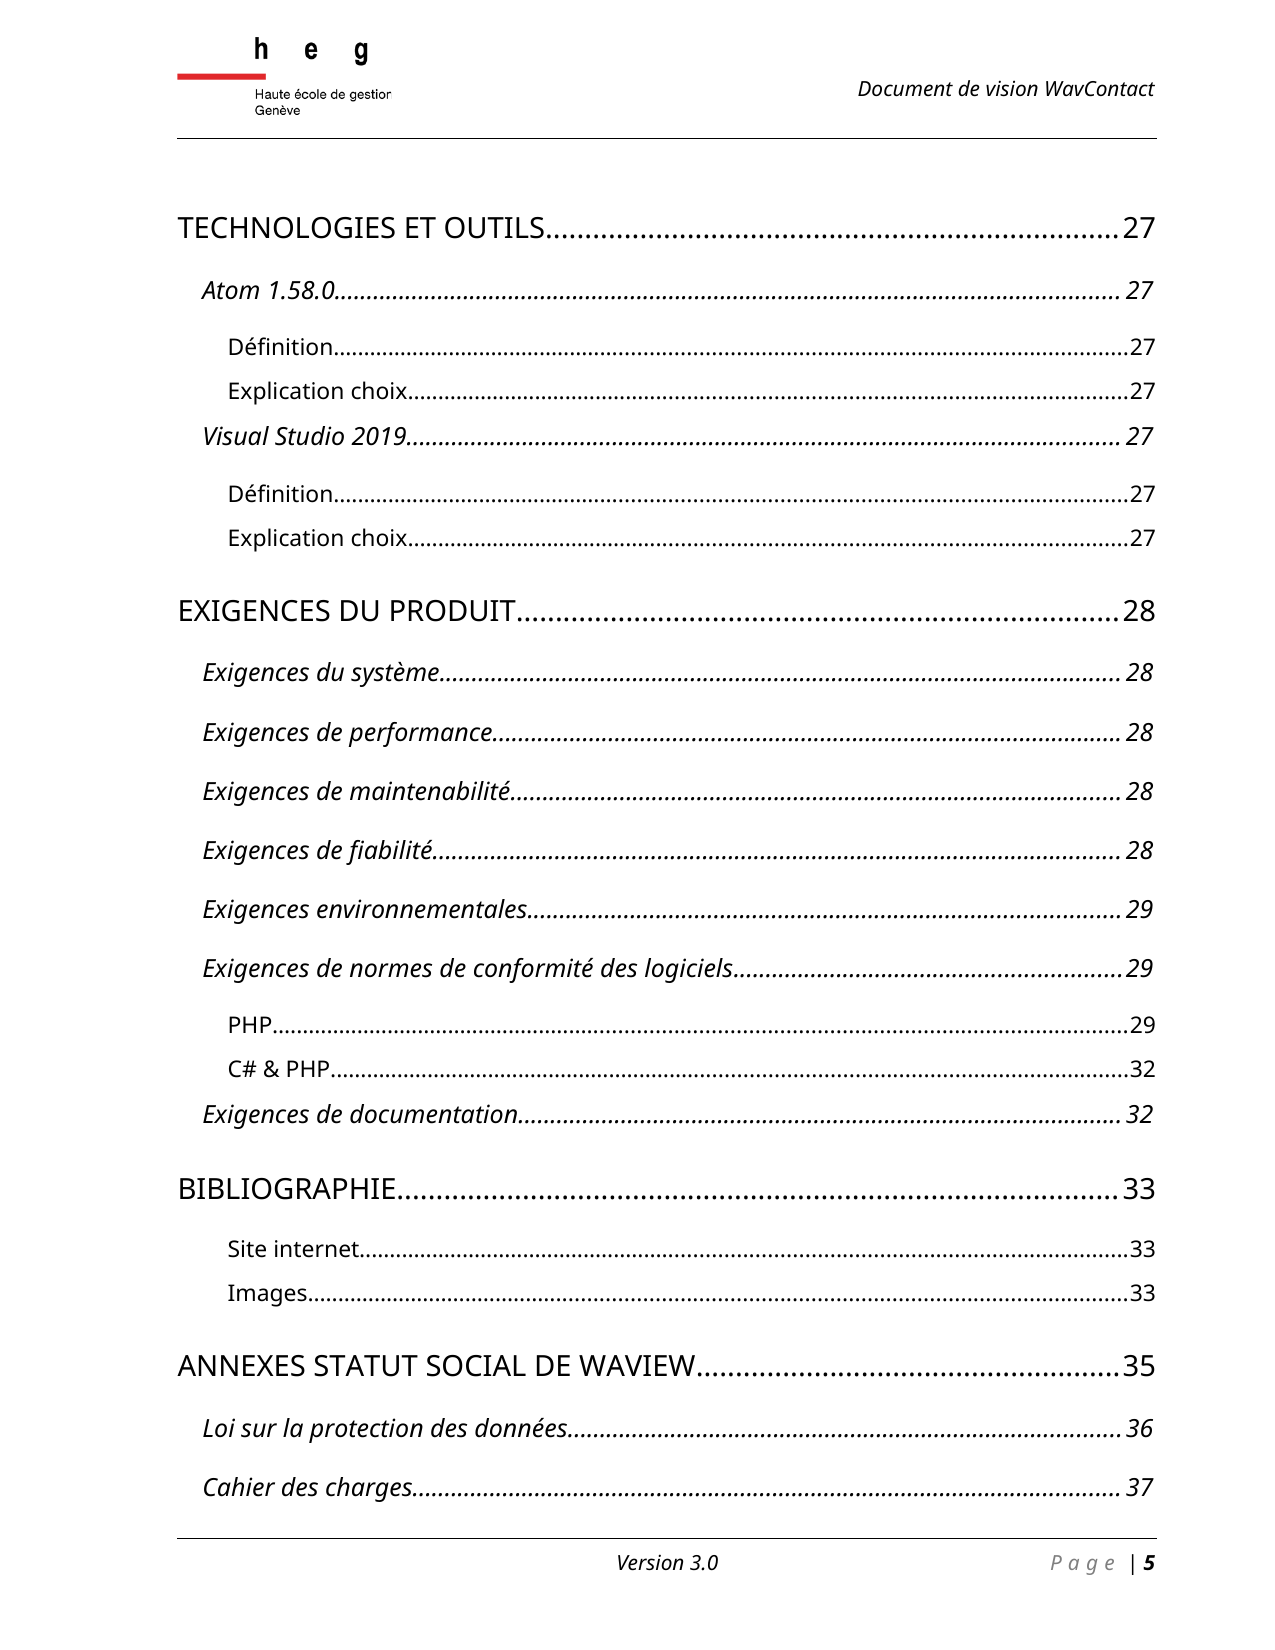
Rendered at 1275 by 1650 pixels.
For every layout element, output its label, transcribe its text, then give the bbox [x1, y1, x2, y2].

text EXIGENCES DU PRODUIT 28 [177, 590, 1157, 630]
text Définition 27 [227, 478, 1157, 509]
text Visual Studio 2019 27 [202, 419, 1157, 453]
text Explication choix 27 [227, 375, 1157, 406]
text Site internet 33 [227, 1233, 1157, 1264]
text Loi sur la protection des données 36 [202, 1410, 1157, 1444]
text PHP 29 [227, 1009, 1157, 1041]
text Exigences de fiabilité 28 [202, 832, 1157, 866]
text Exigences de performance 28 [202, 714, 1157, 748]
picture [177, 35, 392, 116]
text TECHNOLOGIES ET OUTILS 27 [177, 208, 1157, 247]
text Atom 1.58.0 27 [202, 272, 1157, 306]
text Exigences de normes de conformité des logiciels 29 [202, 950, 1157, 984]
text Exigences environnementales 29 [202, 891, 1157, 925]
text Annexes Statut social de Waview 35 [177, 1346, 1157, 1385]
text Images 33 [227, 1277, 1157, 1308]
text Exigences de maintenabilité 28 [202, 773, 1157, 807]
text Définition 27 [227, 331, 1157, 363]
text Exigences de documentation 32 [202, 1097, 1157, 1131]
text Explication choix 27 [227, 522, 1157, 553]
text Exigences du système 28 [202, 655, 1157, 689]
text C# & PHP 32 [227, 1053, 1157, 1084]
text BIBLIOGRAPHIE 33 [177, 1168, 1157, 1208]
text Cahier des charges 37 [202, 1469, 1157, 1503]
